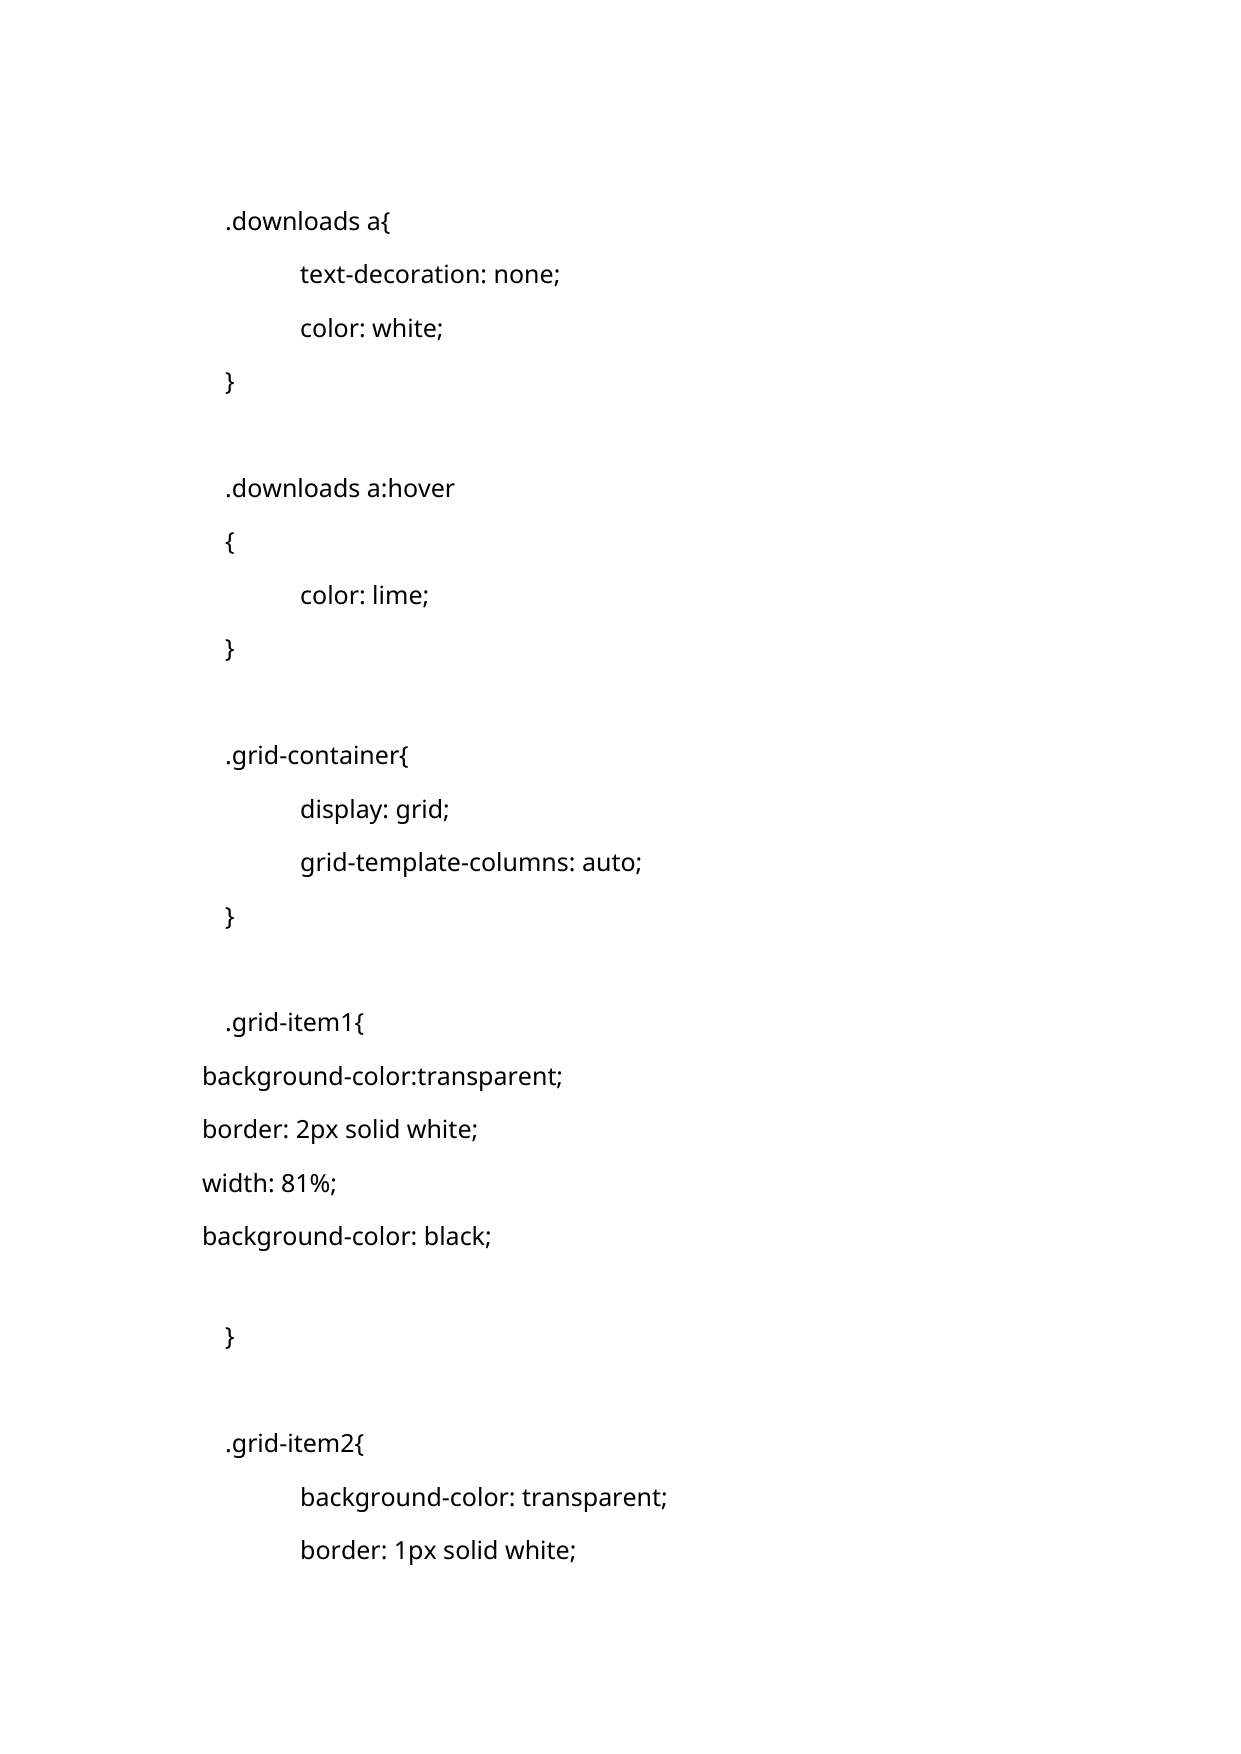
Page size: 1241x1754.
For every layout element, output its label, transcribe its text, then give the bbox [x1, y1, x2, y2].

text color: lime; [150, 577, 1090, 612]
text .downloads a{ [150, 203, 1090, 237]
text { [150, 524, 1090, 558]
text background-color: transparent; [150, 1479, 1090, 1513]
text background-color: black; [150, 1219, 1090, 1253]
text .downloads a:hover [150, 471, 1090, 505]
text border: 2px solid white; [150, 1112, 1090, 1146]
text .grid-item2{ [150, 1426, 1090, 1460]
text grid-template-columns: auto; [150, 845, 1090, 879]
text border: 1px solid white; [150, 1533, 1090, 1567]
text width: 81%; [150, 1165, 1090, 1199]
text display: grid; [150, 791, 1090, 825]
text .grid-container{ [150, 738, 1090, 772]
text background-color:transparent; [150, 1058, 1090, 1092]
text text-decoration: none; [150, 257, 1090, 291]
text } [150, 1319, 1090, 1353]
text } [150, 631, 1090, 665]
text color: white; [150, 310, 1090, 344]
text } [150, 364, 1090, 398]
text } [150, 898, 1090, 932]
text .grid-item1{ [150, 1005, 1090, 1039]
